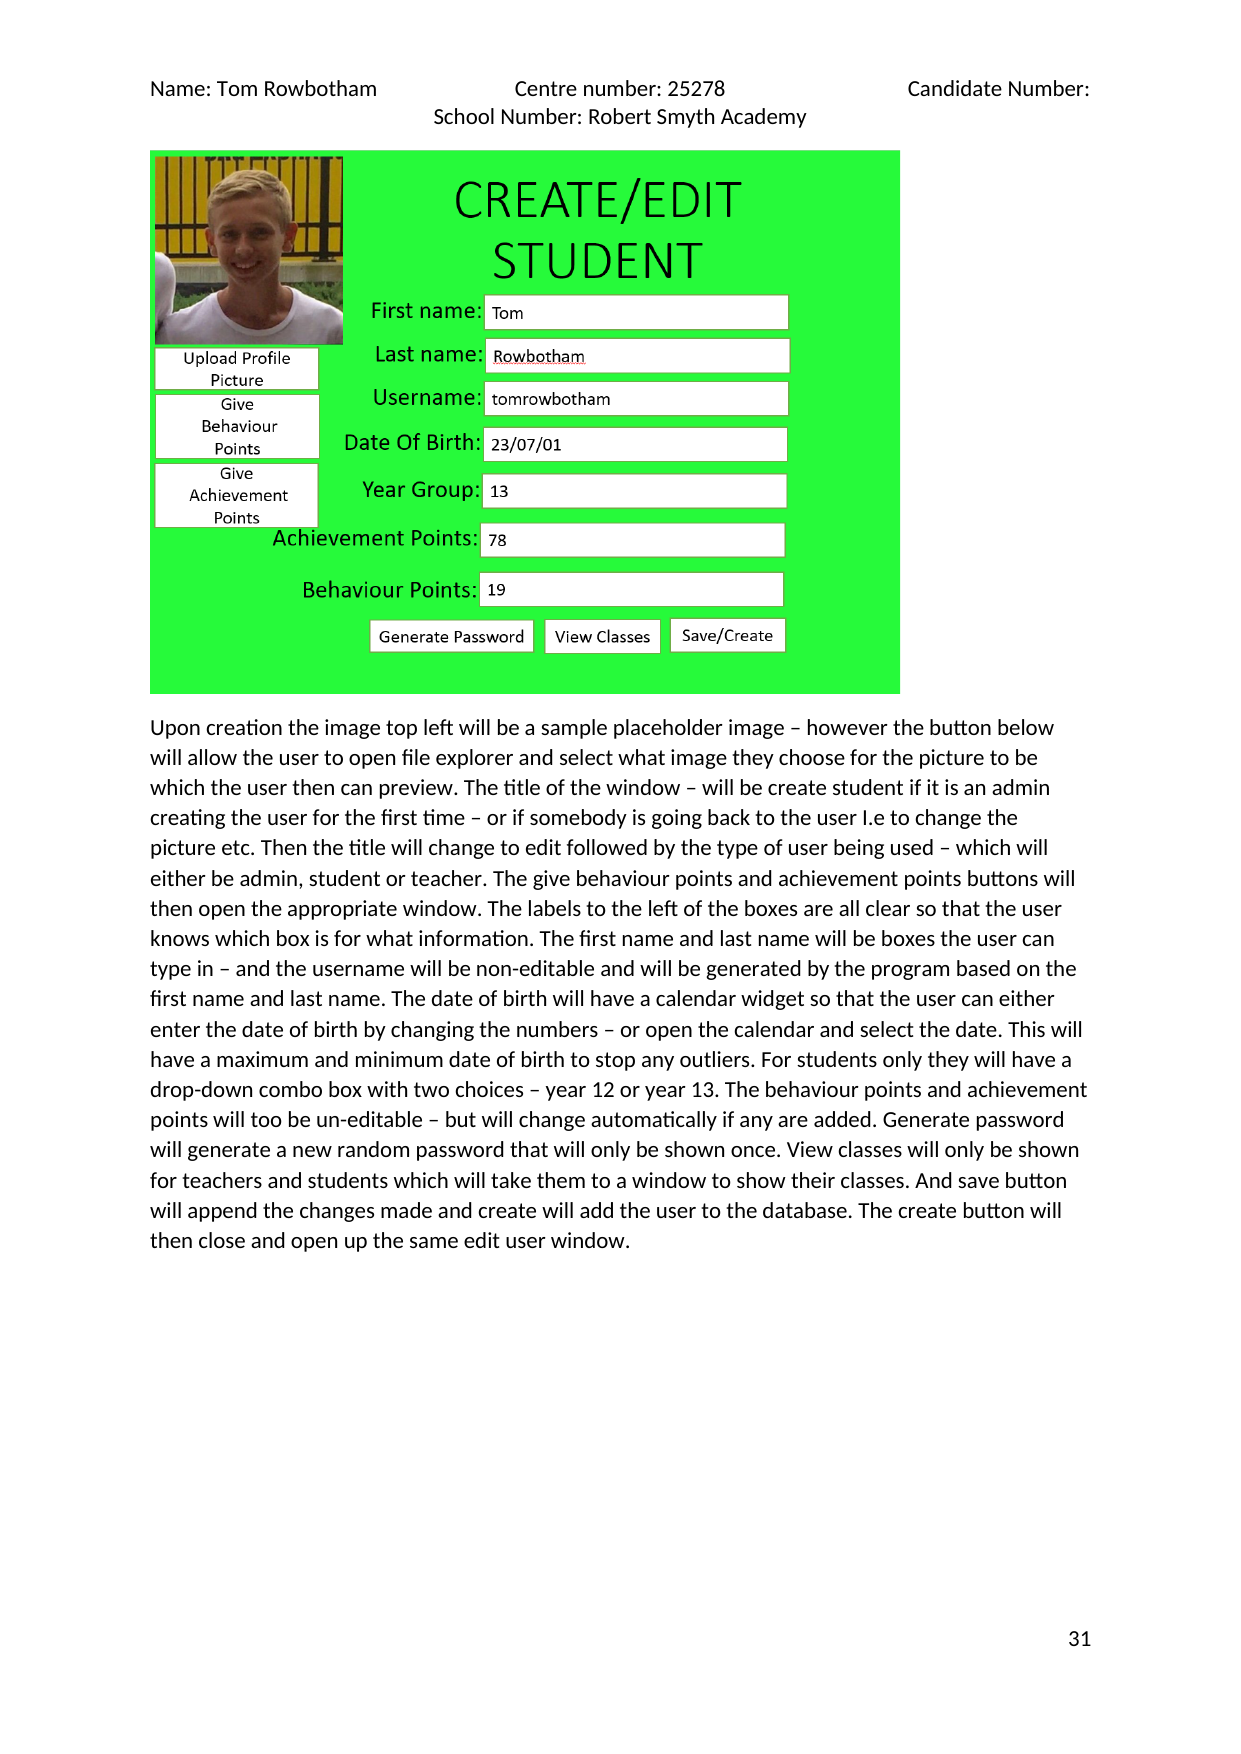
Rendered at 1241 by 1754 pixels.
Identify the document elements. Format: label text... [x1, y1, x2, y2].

text Upon creation the image top left will be a sample placeholder image – however the button below will allow the user to open file explorer and select what image they choose for the picture to be which the user then can preview. The title of the window – will be create student if it is an admin creating the user for the first time – or if somebody is going back to the user I.e to change the picture etc. Then the title will change to edit followed by the type of user being used – which will either be admin, student or teacher. The give behaviour points and achievement points buttons will then open the appropriate window. The labels to the left of the boxes are all clear so that the user knows which box is for what information. The first name and last name will be boxes the user can type in – and the username will be non-editable and will be generated by the program based on the first name and last name. The date of birth will have a calendar widget so that the user can either enter the date of birth by changing the numbers – or open the calendar and select the date. This will have a maximum and minimum date of birth to stop any outliers. For students only they will have a drop-down combo box with two choices – year 12 or year 13. The behaviour points and achievement points will too be un-editable – but will change automatically if any are added. Generate password will generate a new random password that will only be shown once. View classes will only be shown for teachers and students which will take them to a window to show their classes. And save button will append the changes made and create will add the user to the database. The create button will then close and open up the same edit user window. [150, 713, 1090, 1254]
picture [150, 150, 901, 694]
